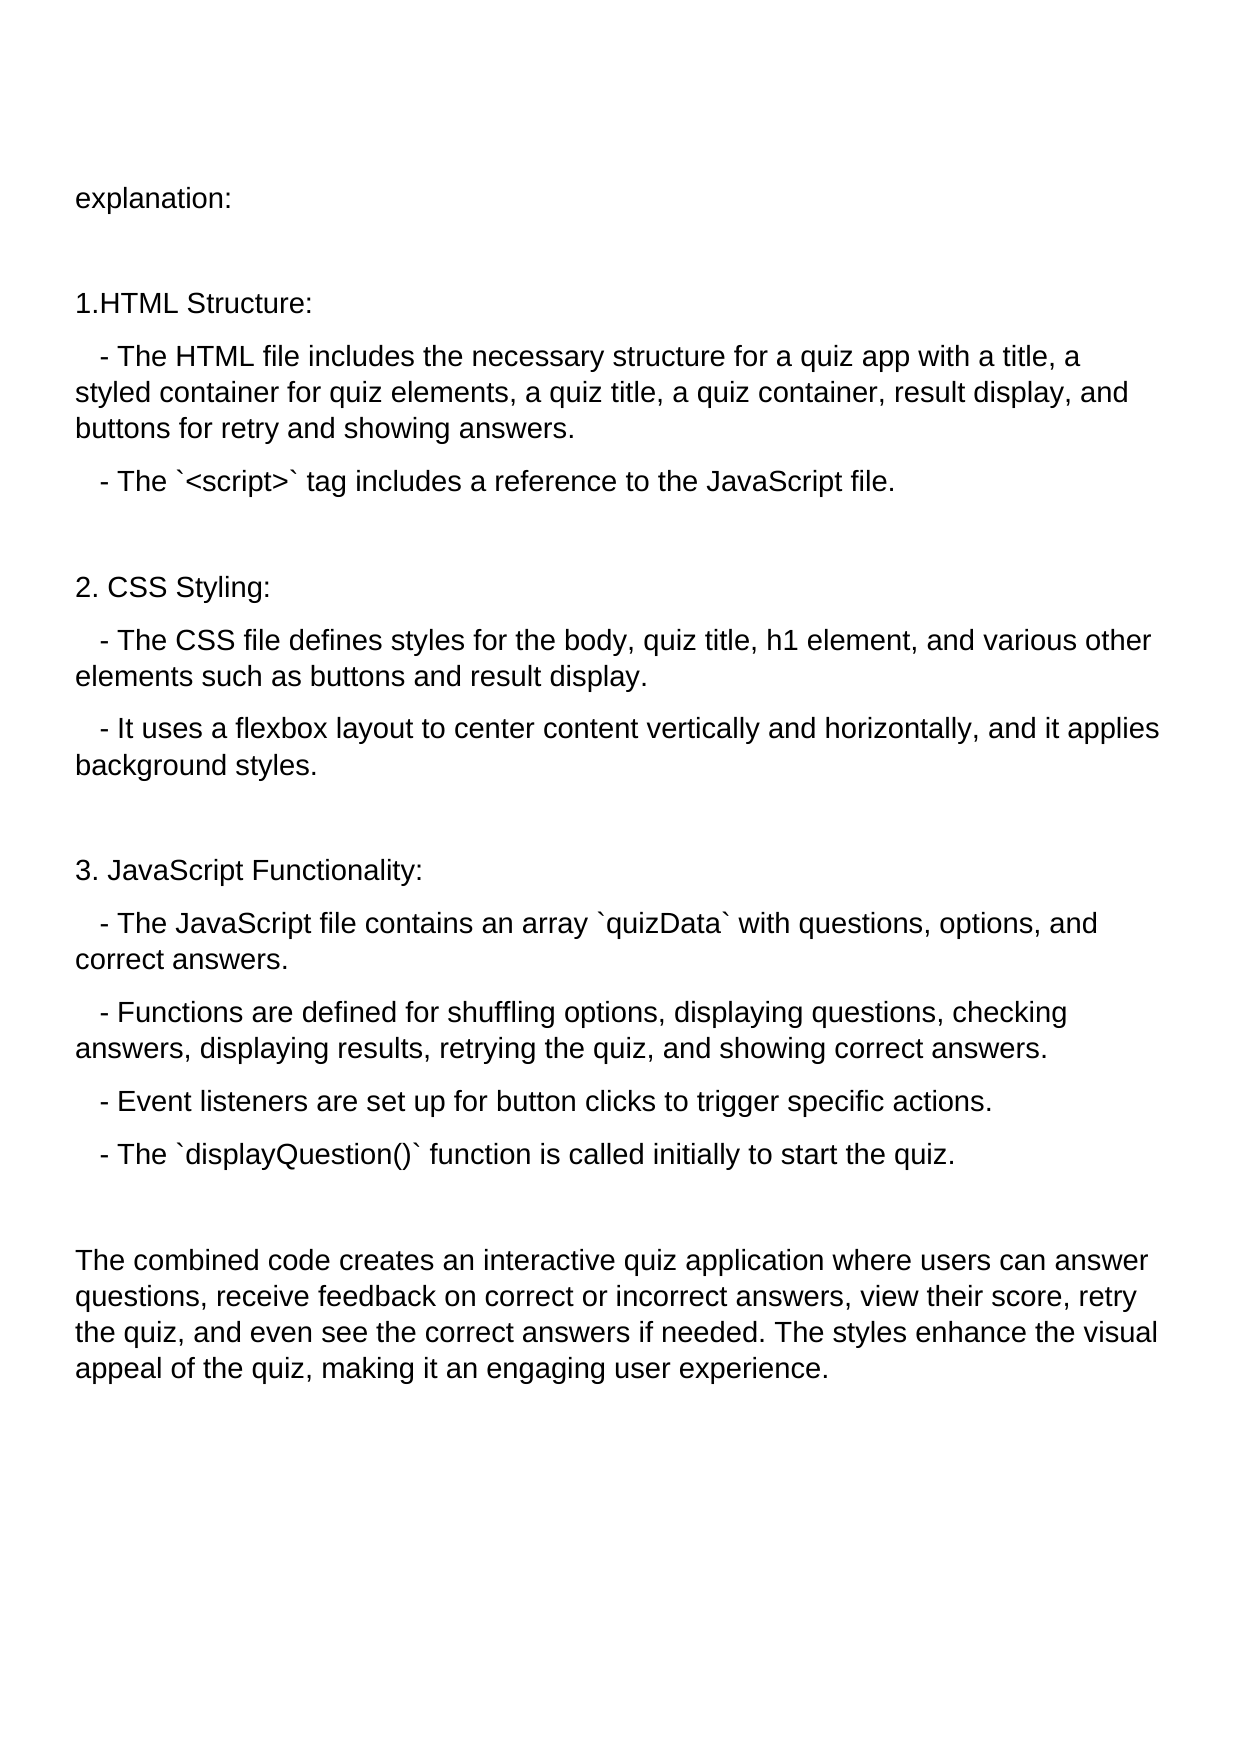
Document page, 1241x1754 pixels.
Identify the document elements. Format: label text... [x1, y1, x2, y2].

text 2. CSS Styling: [75, 570, 1165, 603]
text - The JavaScript file contains an array `quizData` with questions, options, and correct answers. [75, 906, 1165, 976]
text - Functions are defined for shuffling options, displaying questions, checking answers, displaying results, retrying the quiz, and showing correct answers. [75, 995, 1165, 1065]
text - The `<script>` tag includes a reference to the JavaScript file. [75, 464, 1165, 498]
text - The CSS file defines styles for the body, quiz title, h1 element, and various other elements such as buttons and result display. [75, 623, 1165, 692]
text explanation: [75, 181, 1165, 214]
text - The `displayQuestion()` function is called initially to start the quiz. [75, 1137, 1165, 1170]
text 1.HTML Structure: [75, 286, 1165, 320]
text - It uses a flexbox layout to center content vertically and horizontally, and it applies background styles. [75, 712, 1165, 781]
text - The HTML file includes the necessary structure for a quiz app with a title, a styled container for quiz elements, a quiz title, a quiz container, result display, and buttons for retry and showing answers. [75, 339, 1165, 445]
text The combined code creates an interactive quiz application where users can answer questions, receive feedback on correct or incorrect answers, view their score, retry the quiz, and even see the correct answers if needed. The styles enhance the visual appeal of the quiz, making it an engaging user experience. [75, 1242, 1165, 1384]
text - Event listeners are set up for button clicks to trigger specific actions. [75, 1084, 1165, 1118]
text 3. JavaScript Functionality: [75, 853, 1165, 887]
